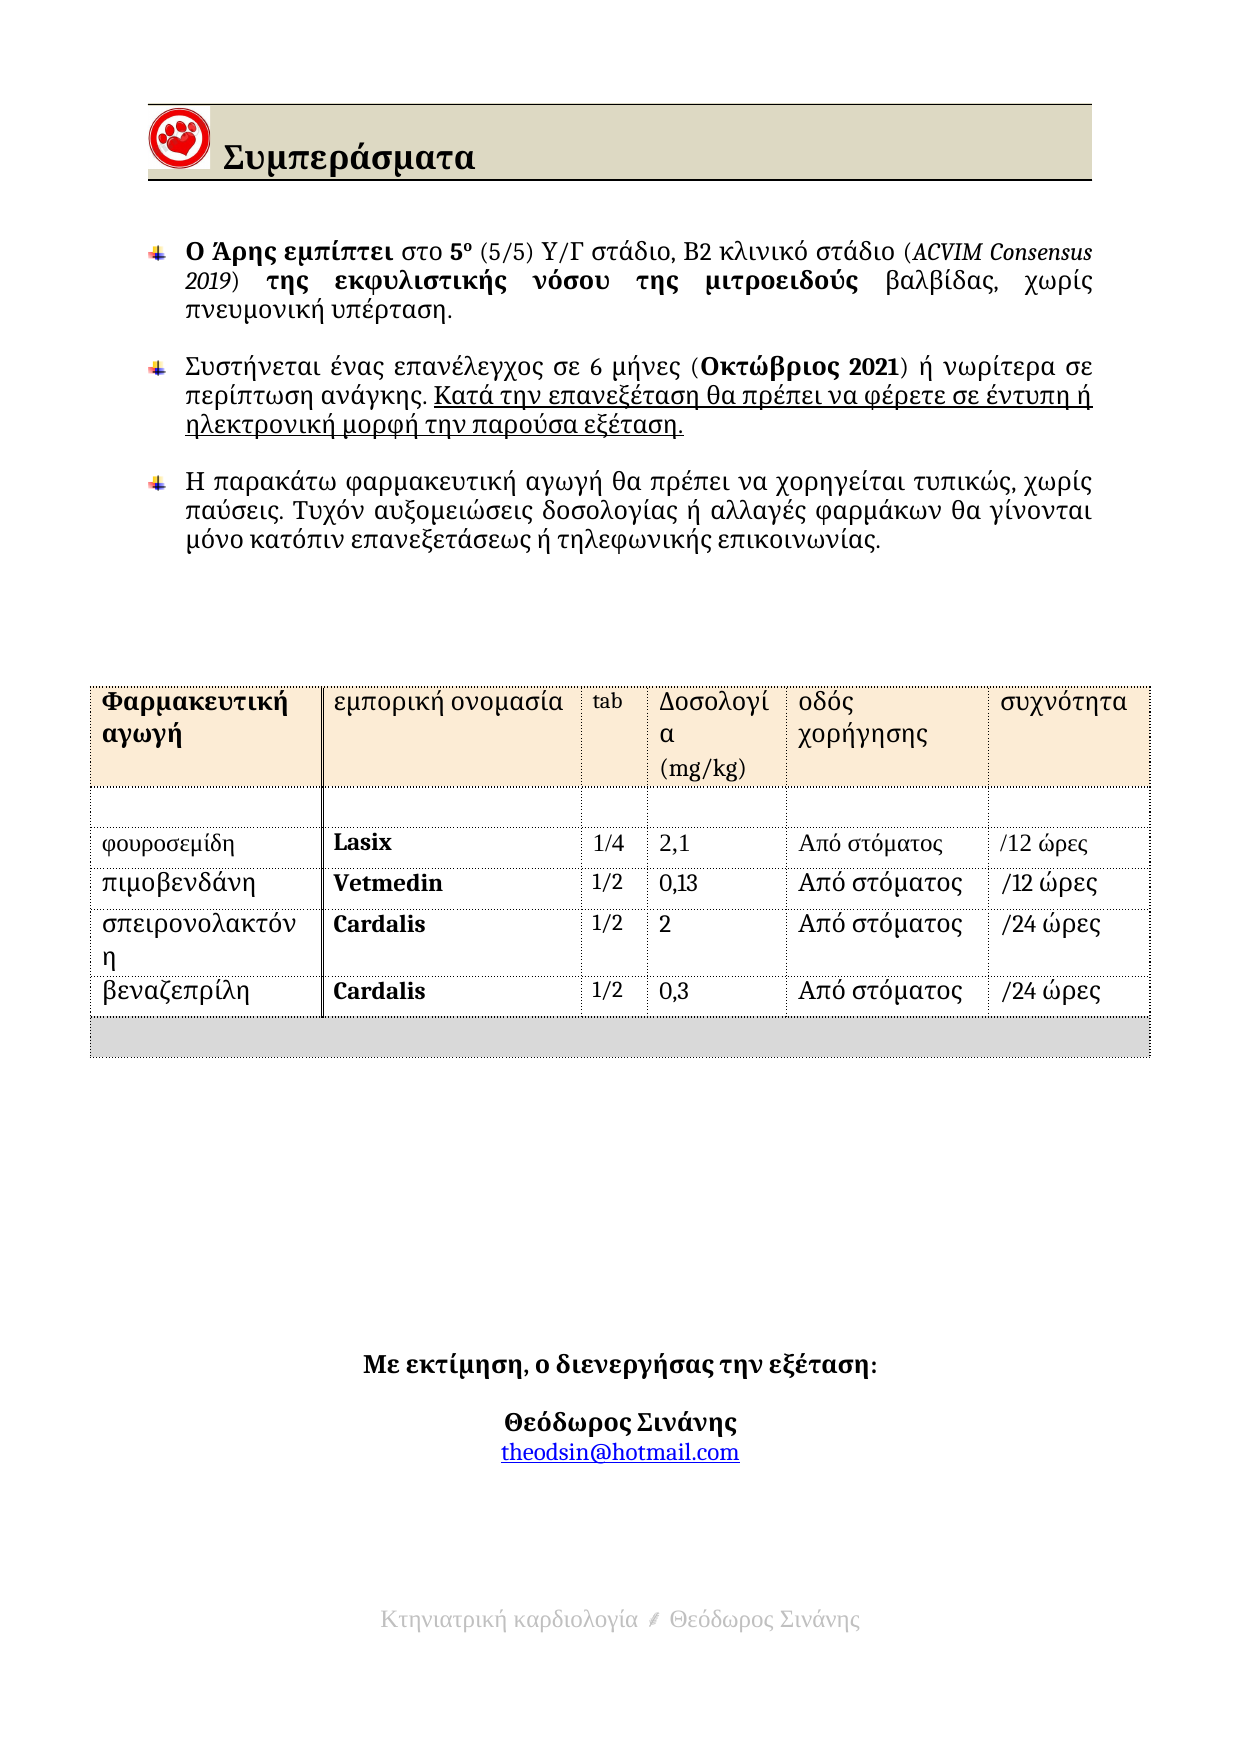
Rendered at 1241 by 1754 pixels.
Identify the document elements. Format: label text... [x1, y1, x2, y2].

table_cell Cardalis [324, 909, 581, 976]
table_cell [787, 786, 989, 827]
table_cell Από στόματος [787, 827, 989, 868]
table_cell σπειρονολακτόνη [90, 909, 321, 976]
table_cell Από στόματος [787, 909, 989, 976]
table_cell 1/2 [581, 868, 648, 909]
list Συστήνεται ένας επανέλεγχος σε 6 μήνες (Οκτώβριος 2021) ή νωρίτερα σε περίπτωση ανάγκης. Κατά την επανεξέταση θα πρέπει να φέρετε σε έντυπη ή ηλεκτρονική μορφή την παρούσα εξέταση. [148, 353, 1092, 439]
table_cell πιμοβενδάνη [90, 868, 321, 909]
picture [148, 359, 166, 376]
table_cell 2 [648, 909, 787, 976]
table_header οδός χορήγησης [787, 686, 989, 786]
picture [148, 474, 166, 491]
table_cell [90, 786, 321, 827]
table_header Δοσολογία (mg/kg) [648, 686, 787, 786]
table_cell 1/2 [581, 909, 648, 976]
table_cell [581, 786, 648, 827]
table_cell Από στόματος [787, 976, 989, 1016]
table_cell /24 ώρες [989, 909, 1150, 976]
table_cell Από στόματος [787, 868, 989, 909]
table_cell 1/2 [581, 976, 648, 1016]
table_cell βεναζεπρίλη [90, 976, 321, 1016]
table_cell [324, 786, 581, 827]
table_cell /12 ώρες [989, 827, 1150, 868]
table_cell 1/4 [581, 827, 648, 868]
table_cell /24 ώρες [989, 976, 1150, 1016]
table_cell [989, 786, 1150, 827]
table_cell φουροσεμίδη [90, 827, 321, 868]
table_cell 2,1 [648, 827, 787, 868]
table_cell 0,13 [648, 868, 787, 909]
table_cell [648, 786, 787, 827]
table_cell 0,3 [648, 976, 787, 1016]
subtitle Συμπεράσματα [148, 105, 1092, 179]
table_cell Vetmedin [324, 868, 581, 909]
text Με εκτίμηση, ο διενεργήσας την εξέταση: [148, 1351, 1092, 1380]
table_cell Lasix [324, 827, 581, 868]
picture [148, 244, 166, 261]
table_header tab [581, 686, 648, 786]
table_header συχνότητα [989, 686, 1150, 786]
text Θεόδωρος Σινάνης [148, 1409, 1092, 1437]
list Η παρακάτω φαρμακευτική αγωγή θα πρέπει να χορηγείται τυπικώς, χωρίς παύσεις. Τυχόν αυξομειώσεις δοσολογίας ή αλλαγές φαρμάκων θα γίνονται μόνο κατόπιν επανεξετάσεως ή τηλεφωνικής επικοινωνίας. [148, 468, 1092, 554]
text theodsin@hotmail.com [148, 1437, 1092, 1466]
list Ο Άρης εμπίπτει στο 5ο (5/5) Υ/Γ στάδιο, Β2 κλινικό στάδιο (ACVIM Consensus 2019) της εκφυλιστικής νόσου της μιτροειδούς βαλβίδας, χωρίς πνευμονική υπέρταση. [148, 238, 1092, 324]
table_cell Cardalis [324, 976, 581, 1016]
table_cell /12 ώρες [989, 868, 1150, 909]
picture [147, 106, 211, 169]
table_header Φαρμακευτική αγωγή [90, 686, 321, 786]
table_cell [90, 1016, 1150, 1057]
table_header εμπορική ονομασία [324, 686, 581, 786]
